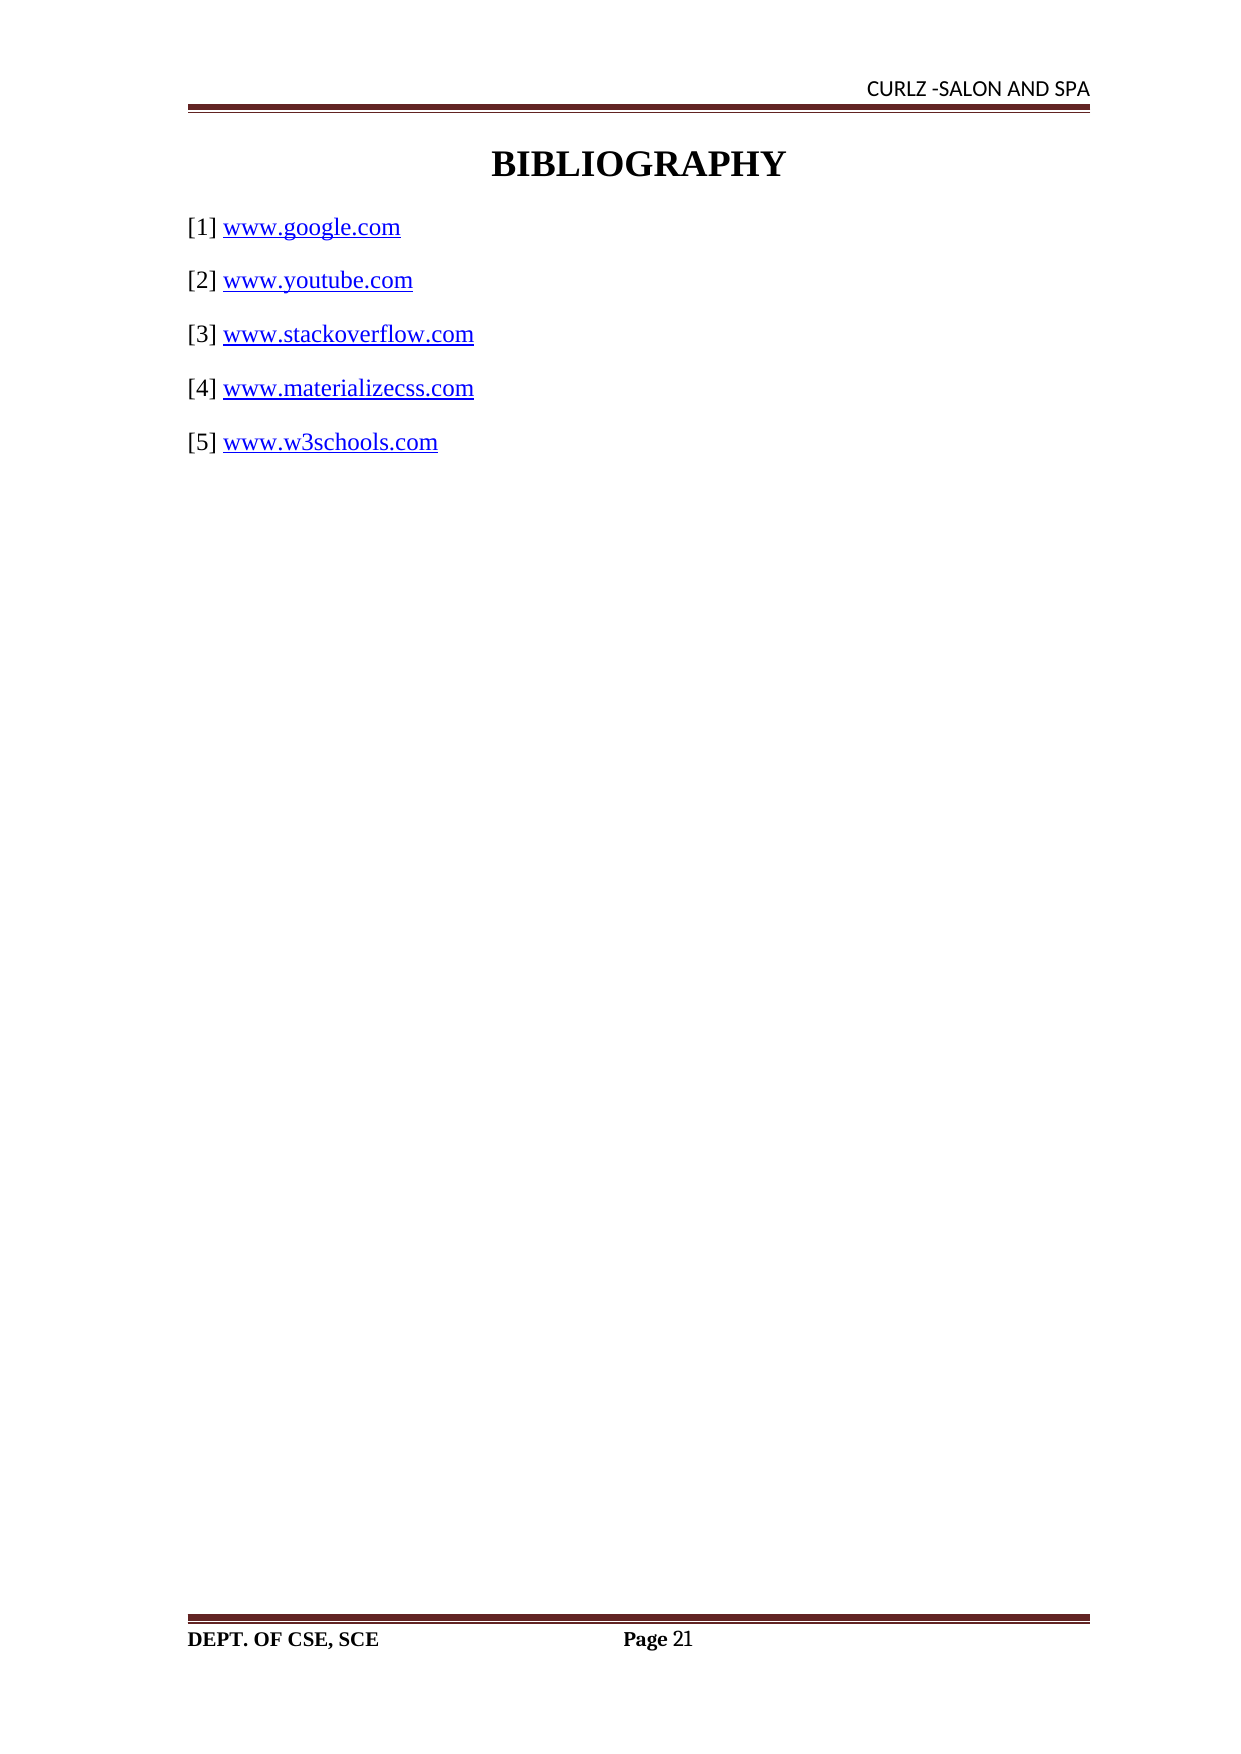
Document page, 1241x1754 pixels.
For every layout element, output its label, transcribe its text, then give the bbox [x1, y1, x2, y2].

text [4] www.materializecss.com [187, 373, 1090, 402]
text [3] www.stackoverflow.com [187, 319, 1090, 348]
text BIBLIOGRAPHY [187, 141, 1090, 184]
text [5] www.w3schools.com [187, 427, 1090, 456]
text [1] www.google.com [187, 212, 1090, 240]
text [2] www.youtube.com [187, 266, 1090, 294]
